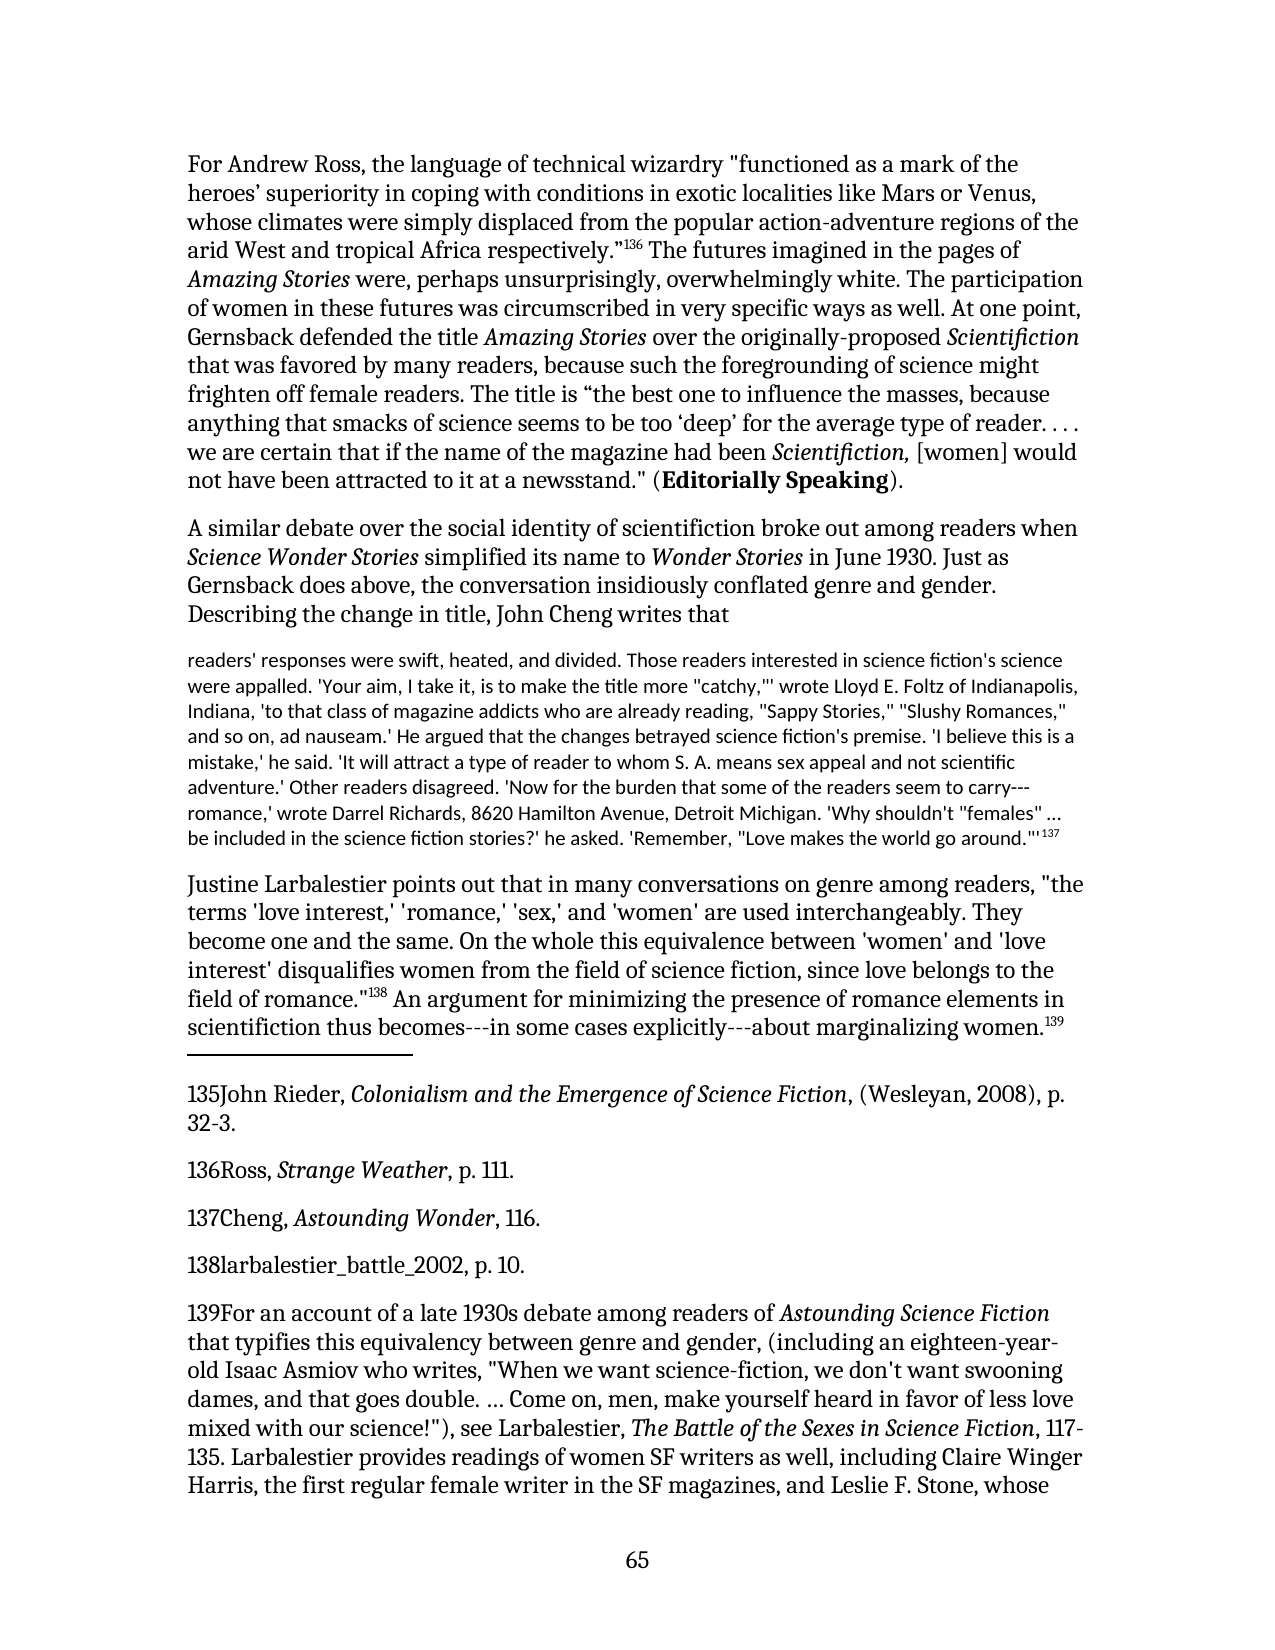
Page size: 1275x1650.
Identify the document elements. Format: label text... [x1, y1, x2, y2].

text readers' responses were swift, heated, and divided. Those readers interested in science fiction's science were appalled. 'Your aim, I take it, is to make the title more "catchy,"' wrote Lloyd E. Foltz of Indianapolis, Indiana, 'to that class of magazine addicts who are already reading, "Sappy Stories," "Slushy Romances," and so on, ad nauseam.' He argued that the changes betrayed science fiction's premise. 'I believe this is a mistake,' he said. 'It will attract a type of reader to whom S. A. means sex appeal and not scientific adventure.' Other readers disagreed. 'Now for the burden that some of the readers seem to carry---romance,' wrote Darrel Richards, 8620 Hamilton Avenue, Detroit Michigan. 'Why shouldn't "females" … be included in the science fiction stories?' he asked. 'Remember, "Love makes the world go around."' [187, 647, 1087, 851]
text A similar debate over the social identity of scientifiction broke out among readers when Science Wonder Stories simplified its name to Wonder Stories in June 1930. Just as Gernsback does above, the conversation insidiously conflated genre and gender. Describing the change in title, John Cheng writes that [187, 514, 1087, 629]
text For Andrew Ross, the language of technical wizardry "functioned as a mark of the heroes’ superiority in coping with conditions in exotic localities like Mars or Venus, whose climates were simply displaced from the popular action-adventure regions of the arid West and tropical Africa respectively.” The futures imagined in the pages of Amazing Stories were, perhaps unsurprisingly, overwhelmingly white. The participation of women in these futures was circumscribed in very specific ways as well. At one point, Gernsback defended the title Amazing Stories over the originally-proposed Scientifiction that was favored by many readers, because such the foregrounding of science might frighten off female readers. The title is “the best one to influence the masses, because anything that smacks of science seems to be too ‘deep’ for the average type of reader. . . . we are certain that if the name of the magazine had been Scientifiction, [women] would not have been attracted to it at a newsstand." (Editorially Speaking). [187, 150, 1087, 495]
text Justine Larbalestier points out that in many conversations on genre among readers, "the terms 'love interest,' 'romance,' 'sex,' and 'women' are used interchangeably. They become one and the same. On the whole this equivalence between 'women' and 'love interest' disqualifies women from the field of science fiction, since love belongs to the field of romance." An argument for minimizing the presence of romance elements in scientifiction thus becomes---in some cases explicitly---about marginalizing women. One reader, Mary Byers of Springfield, OH, in a response to a young Isaac Asimov who wrote: "When we want science-fiction, we don't want swooning dames, and that goes double. . . . Come on, men, make yourself heard in favor of less love mixed with our science!", writes: "To his plea for less hooey I give my whole-hearted support, but less hooey does not mean less women; it means a difference in the way they are introduced into the story and the part they play." Larbalestier argues that Byers's retort echoes later feminist science fiction critics like Joanna Russ. Interesting for our purposes is Larbalestier's argument that, given the communal, conversational nature of scientifiction, the very structure of the genre actually ended up giving women a way into an arena they were formerly excluded from. The rules of that supposedly masculine genre allowed it to call into question the hard and fixed gender norms enforced by many readers. [187, 869, 1087, 1042]
